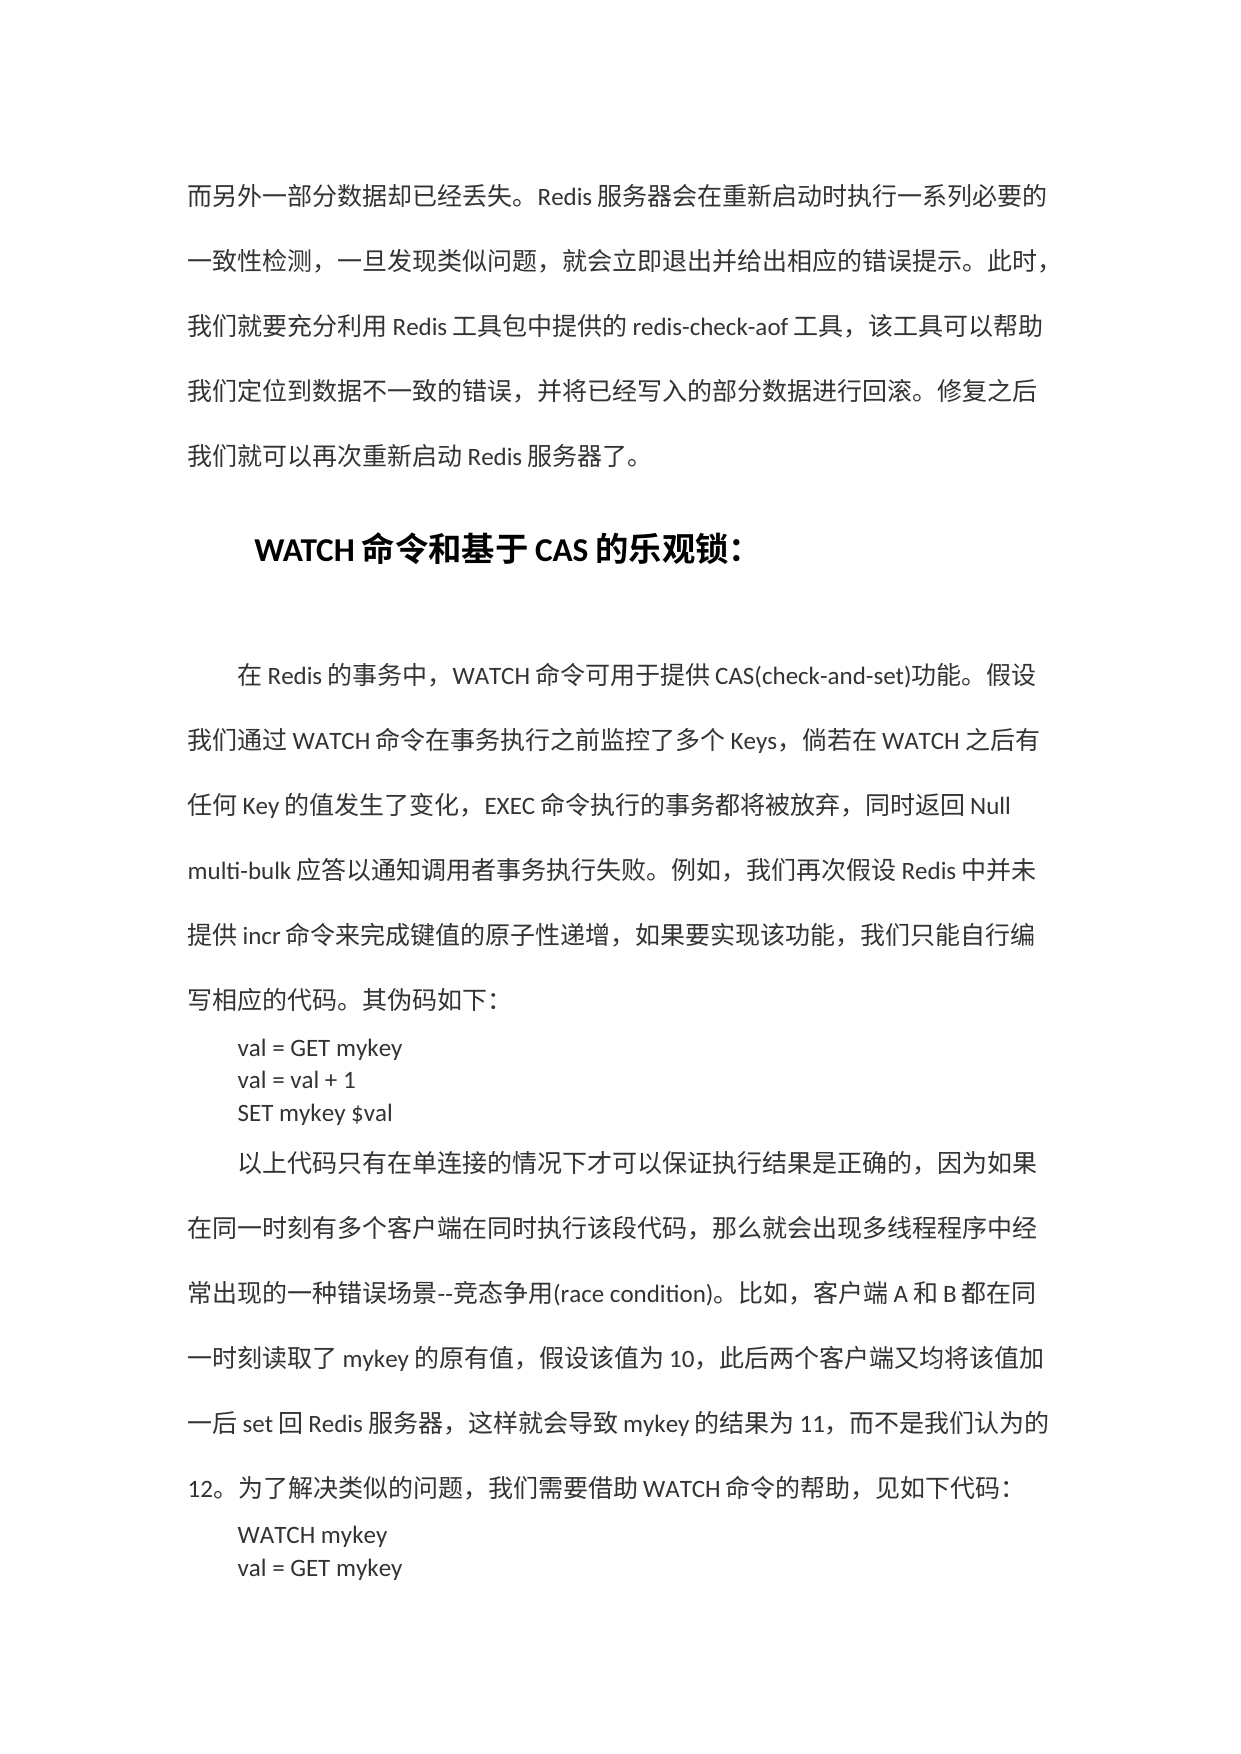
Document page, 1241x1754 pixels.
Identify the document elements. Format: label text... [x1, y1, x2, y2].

text 在Redis的事务中，WATCH命令可用于提供CAS(check-and-set)功能。假设我们通过WATCH命令在事务执行之前监控了多个Keys，倘若在WATCH之后有任何Key的值发生了变化，EXEC命令执行的事务都将被放弃，同时返回Null multi-bulk应答以通知调用者事务执行失败。例如，我们再次假设Redis中并未提供incr命令来完成键值的原子性递增，如果要实现该功能，我们只能自行编写相应的代码。其伪码如下： [187, 641, 1053, 1031]
text SET mykey $val [187, 1096, 1053, 1129]
text WATCH mykey [187, 1519, 1053, 1551]
text 以上代码只有在单连接的情况下才可以保证执行结果是正确的，因为如果在同一时刻有多个客户端在同时执行该段代码，那么就会出现多线程程序中经常出现的一种错误场景--竞态争用(race condition)。比如，客户端A和B都在同一时刻读取了mykey的原有值，假设该值为10，此后两个客户端又均将该值加一后set回Redis服务器，这样就会导致mykey的结果为11，而不是我们认为的12。为了解决类似的问题，我们需要借助WATCH命令的帮助，见如下代码： [187, 1129, 1053, 1519]
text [187, 162, 1053, 487]
text val = GET mykey [187, 1031, 1053, 1064]
text val = val + 1 [187, 1064, 1053, 1096]
subtitle WATCH命令和基于CAS的乐观锁： [187, 514, 1053, 579]
text val = GET mykey [187, 1551, 1053, 1584]
